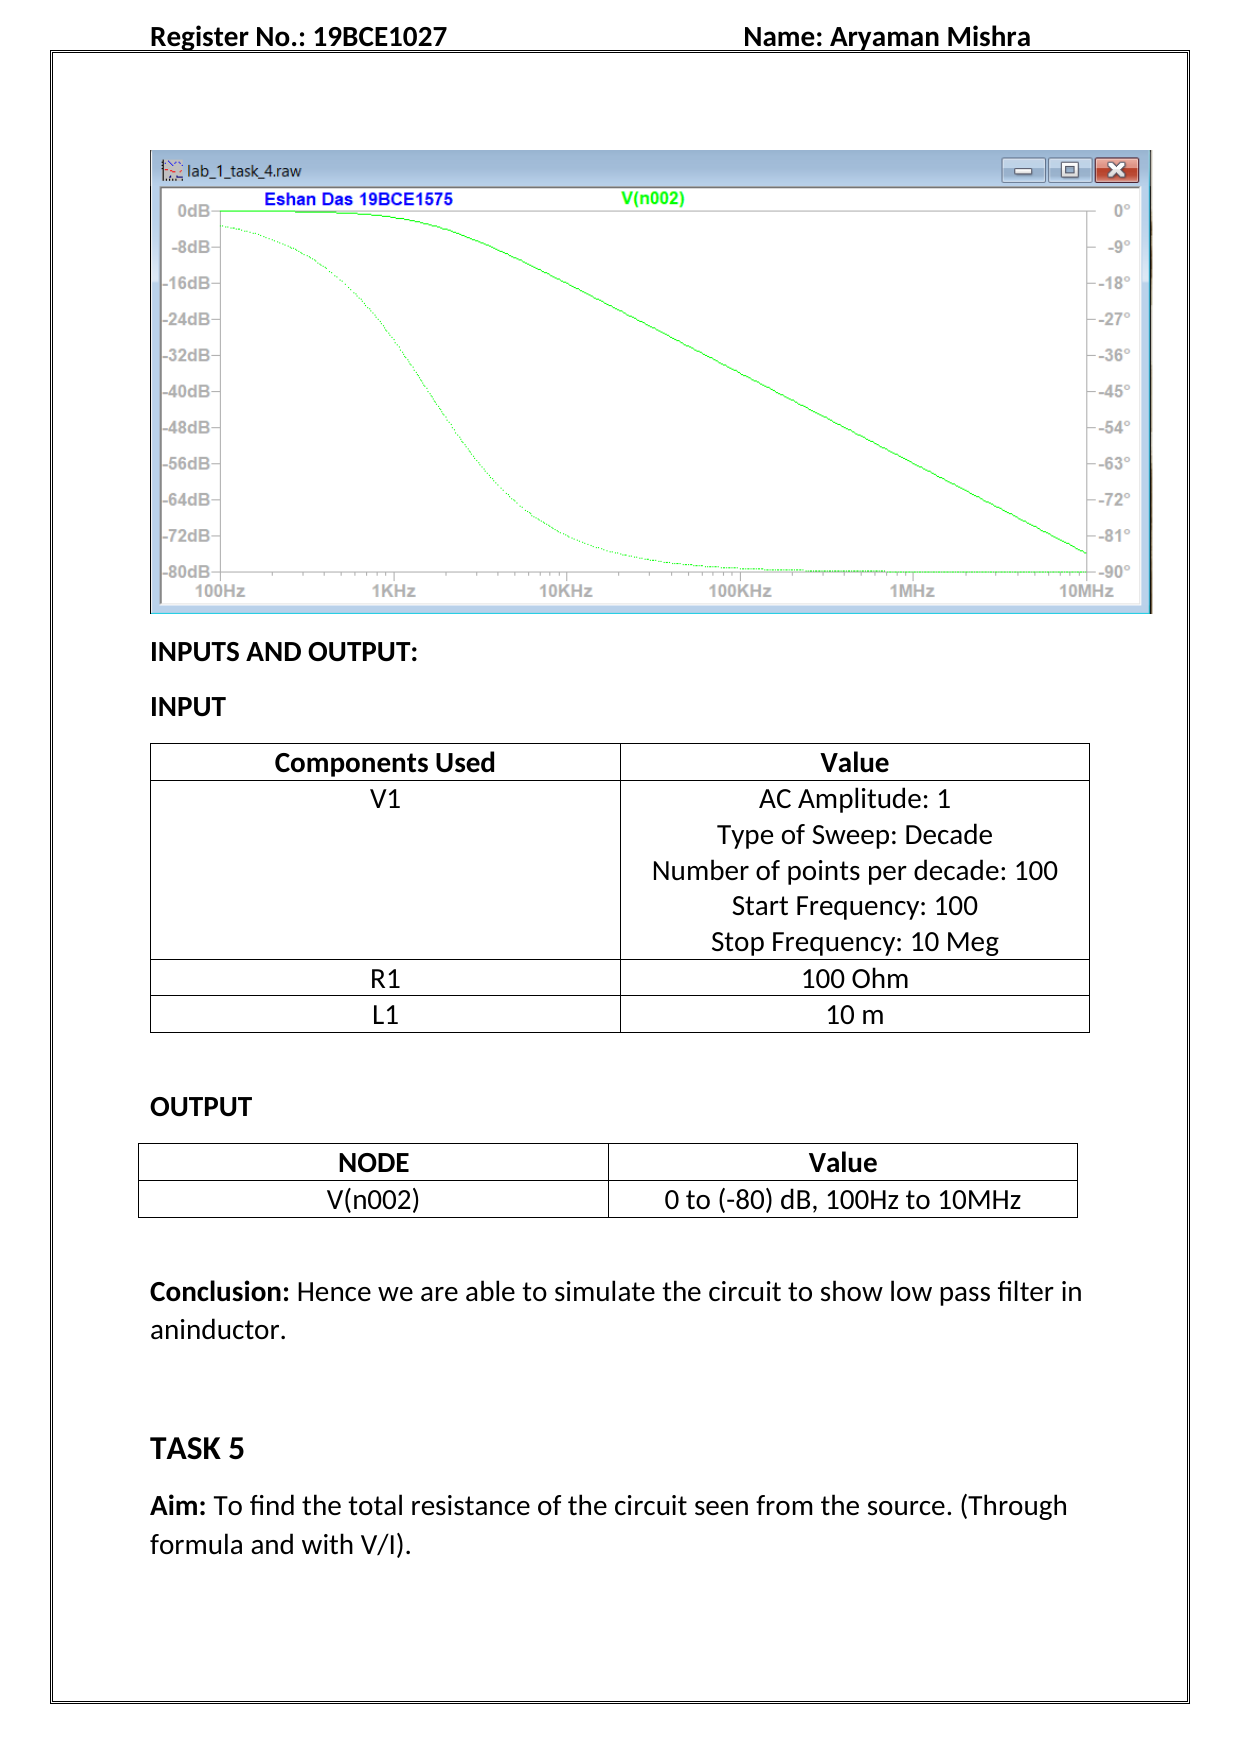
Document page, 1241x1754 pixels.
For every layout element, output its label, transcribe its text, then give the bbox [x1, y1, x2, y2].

text TASK 5 [150, 1427, 1090, 1468]
table_cell L1 [151, 996, 620, 1032]
table_cell 10 m [621, 996, 1089, 1032]
table_cell V1 [151, 781, 620, 959]
table_cell 0 to (-80) dB, 100Hz to 10MHz [609, 1181, 1077, 1217]
table_header NODE [139, 1144, 608, 1180]
table_header Components Used [151, 744, 620, 779]
text OUTPUT [150, 1088, 1090, 1124]
table_cell V(n002) [139, 1181, 608, 1217]
text INPUTS AND OUTPUT: [150, 633, 1090, 668]
picture [150, 150, 1153, 614]
table_header Value [621, 744, 1089, 779]
table_cell R1 [151, 960, 620, 995]
table_cell 100 Ohm [621, 960, 1089, 995]
table_cell AC Amplitude: 1 Type of Sweep: Decade Number of points per decade: 100 Start Frequency: 100 Stop Frequency: 10 Meg [621, 781, 1089, 959]
text INPUT [150, 688, 1090, 723]
text Aim: To find the total resistance of the circuit seen from the source. (Through formula and with V/I). [150, 1487, 1090, 1562]
table_header Value [609, 1144, 1077, 1180]
text Conclusion: Hence we are able to simulate the circuit to show low pass filter in aninductor. [150, 1273, 1090, 1347]
